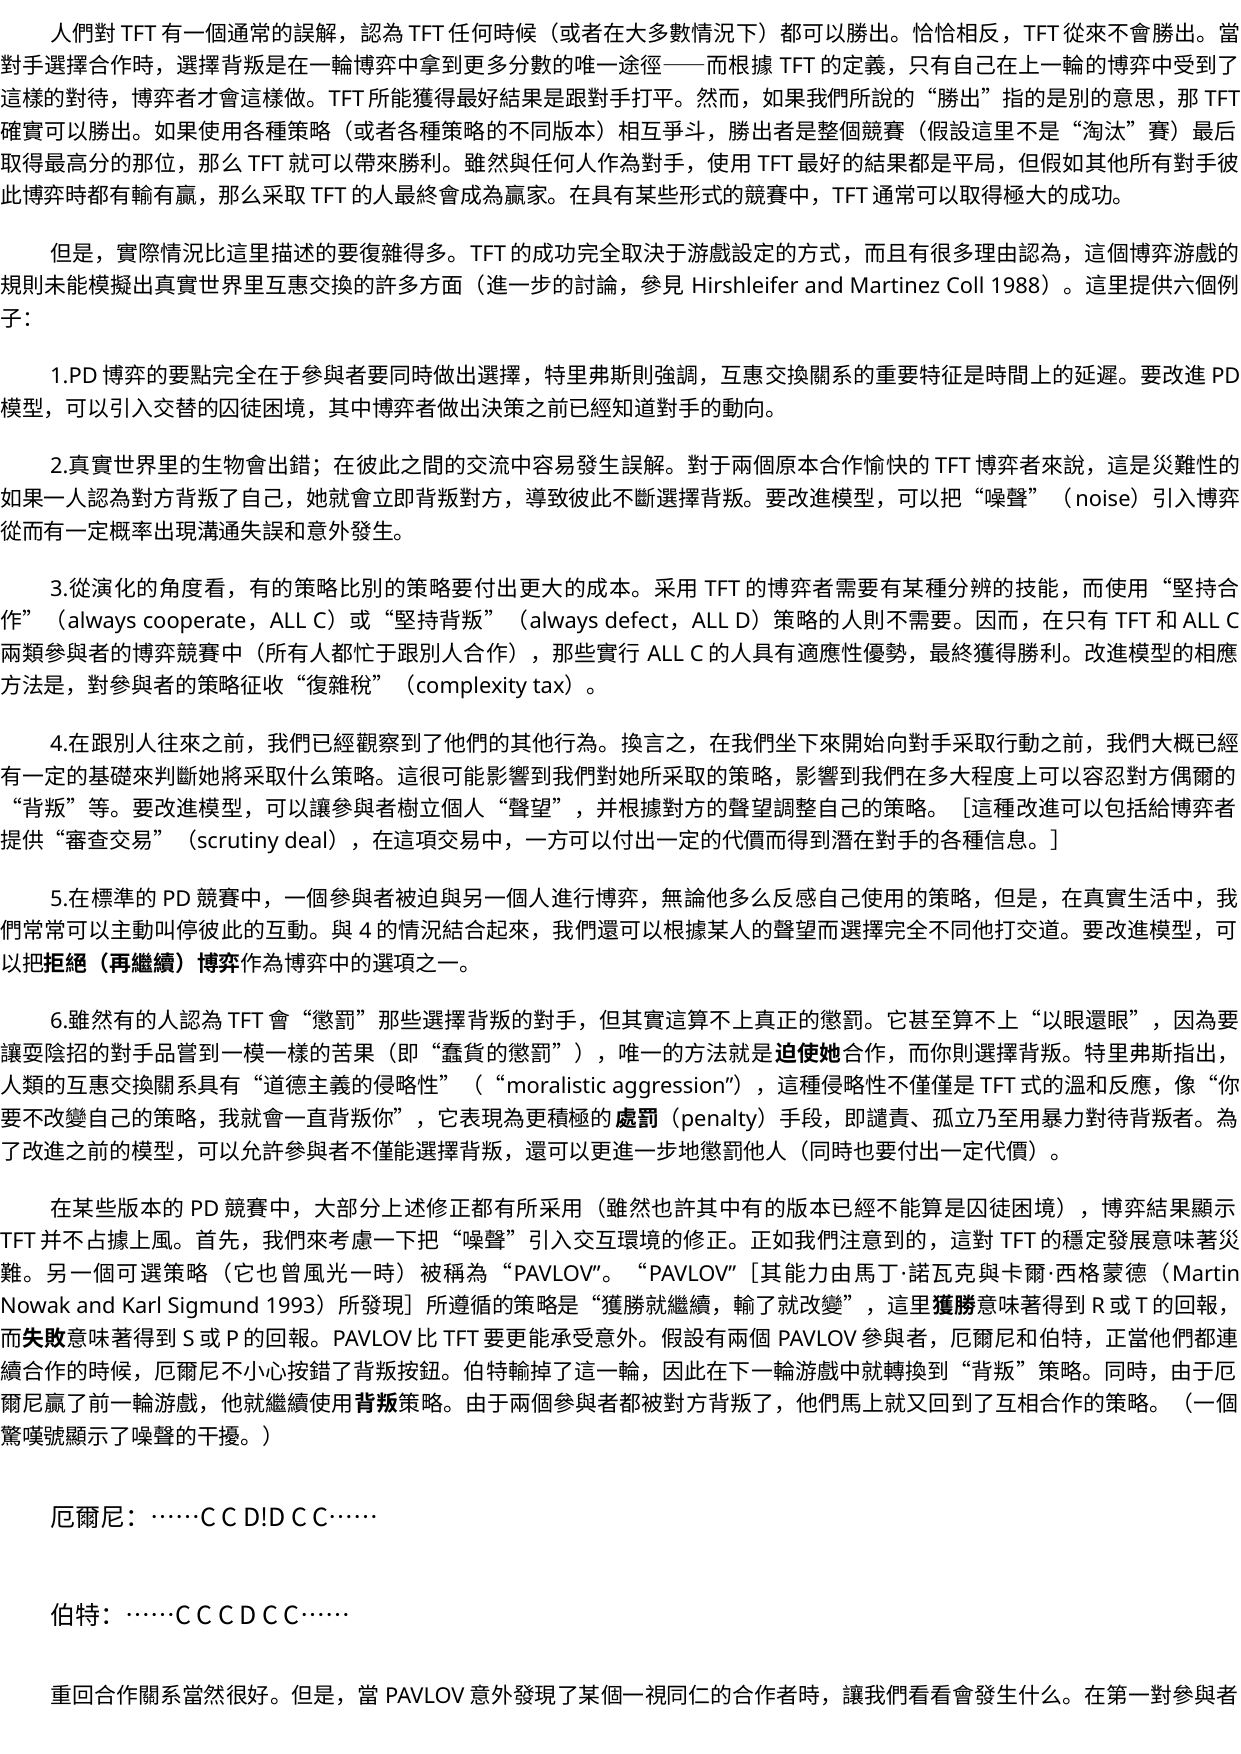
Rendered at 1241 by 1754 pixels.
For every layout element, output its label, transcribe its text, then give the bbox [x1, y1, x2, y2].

text 6.雖然有的人認為TFT會“懲罰”那些選擇背叛的對手，但其實這算不上真正的懲罰。它甚至算不上“以眼還眼”，因為要讓耍陰招的對手品嘗到一模一樣的苦果（即“蠢貨的懲罰”），唯一的方法就是迫使她合作，而你則選擇背叛。特里弗斯指出，人類的互惠交換關系具有“道德主義的侵略性”（“moralistic aggression”），這種侵略性不僅僅是TFT式的溫和反應，像“你要不改變自己的策略，我就會一直背叛你”，它表現為更積極的處罰（penalty）手段，即譴責、孤立乃至用暴力對待背叛者。為了改進之前的模型，可以允許參與者不僅能選擇背叛，還可以更進一步地懲罰他人（同時也要付出一定代價）。 [0, 1003, 1240, 1166]
text 4.在跟別人往來之前，我們已經觀察到了他們的其他行為。換言之，在我們坐下來開始向對手采取行動之前，我們大概已經有一定的基礎來判斷她將采取什么策略。這很可能影響到我們對她所采取的策略，影響到我們在多大程度上可以容忍對方偶爾的“背叛”等。要改進模型，可以讓參與者樹立個人“聲望”，并根據對方的聲望調整自己的策略。［這種改進可以包括給博弈者提供“審查交易”（scrutiny deal），在這項交易中，一方可以付出一定的代價而得到潛在對手的各種信息。］ [0, 726, 1240, 856]
text 3.從演化的角度看，有的策略比別的策略要付出更大的成本。采用TFT的博弈者需要有某種分辨的技能，而使用“堅持合作”（always cooperate，ALL C）或“堅持背叛”（always defect，ALL D）策略的人則不需要。因而，在只有TFT和ALL C兩類參與者的博弈競賽中（所有人都忙于跟別人合作），那些實行ALL C的人具有適應性優勢，最終獲得勝利。改進模型的相應方法是，對參與者的策略征收“復雜稅”（complexity tax）。 [0, 571, 1240, 701]
text 5.在標準的PD競賽中，一個參與者被迫與另一個人進行博弈，無論他多么反感自己使用的策略，但是，在真實生活中，我們常常可以主動叫停彼此的互動。與4的情況結合起來，我們還可以根據某人的聲望而選擇完全不同他打交道。要改進模型，可以把拒絕（再繼續）博弈作為博弈中的選項之一。 [0, 881, 1240, 978]
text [0, 1678, 1240, 1711]
text 厄爾尼：……C C D!D C C…… [0, 1483, 1240, 1548]
text 在某些版本的PD競賽中，大部分上述修正都有所采用（雖然也許其中有的版本已經不能算是囚徒困境），博弈結果顯示TFT并不占據上風。首先，我們來考慮一下把“噪聲”引入交互環境的修正。正如我們注意到的，這對TFT的穩定發展意味著災難。另一個可選策略（它也曾風光一時）被稱為“PAVLOV”。“PAVLOV”［其能力由馬丁·諾瓦克與卡爾·西格蒙德（Martin Nowak and Karl Sigmund 1993）所發現］所遵循的策略是“獲勝就繼續，輸了就改變”，這里獲勝意味著得到R或T的回報，而失敗意味著得到S或P的回報。PAVLOV比TFT要更能承受意外。假設有兩個PAVLOV參與者，厄爾尼和伯特，正當他們都連續合作的時候，厄爾尼不小心按錯了背叛按鈕。伯特輸掉了這一輪，因此在下一輪游戲中就轉換到“背叛”策略。同時，由于厄爾尼贏了前一輪游戲，他就繼續使用背叛策略。由于兩個參與者都被對方背叛了，他們馬上就又回到了互相合作的策略。（一個驚嘆號顯示了噪聲的干擾。） [0, 1191, 1240, 1451]
text 但是，實際情況比這里描述的要復雜得多。TFT的成功完全取決于游戲設定的方式，而且有很多理由認為，這個博弈游戲的規則未能模擬出真實世界里互惠交換的許多方面（進一步的討論，參見Hirshleifer and Martinez Coll 1988）。這里提供六個例子： [0, 236, 1240, 333]
text 人們對TFT有一個通常的誤解，認為TFT任何時候（或者在大多數情況下）都可以勝出。恰恰相反，TFT從來不會勝出。當對手選擇合作時，選擇背叛是在一輪博弈中拿到更多分數的唯一途徑——而根據TFT的定義，只有自己在上一輪的博弈中受到了這樣的對待，博弈者才會這樣做。TFT所能獲得最好結果是跟對手打平。然而，如果我們所說的“勝出”指的是別的意思，那TFT確實可以勝出。如果使用各種策略（或者各種策略的不同版本）相互爭斗，勝出者是整個競賽（假設這里不是“淘汰”賽）最后取得最高分的那位，那么TFT就可以帶來勝利。雖然與任何人作為對手，使用TFT最好的結果都是平局，但假如其他所有對手彼此博弈時都有輸有贏，那么采取TFT的人最終會成為贏家。在具有某些形式的競賽中，TFT通常可以取得極大的成功。 [0, 16, 1240, 211]
text 1.PD博弈的要點完全在于參與者要同時做出選擇，特里弗斯則強調，互惠交換關系的重要特征是時間上的延遲。要改進PD模型，可以引入交替的囚徒困境，其中博弈者做出決策之前已經知道對手的動向。 [0, 358, 1240, 423]
text 伯特：……C C C D C C…… [0, 1581, 1240, 1646]
text 2.真實世界里的生物會出錯；在彼此之間的交流中容易發生誤解。對于兩個原本合作愉快的TFT博弈者來說，這是災難性的：如果一人認為對方背叛了自己，她就會立即背叛對方，導致彼此不斷選擇背叛。要改進模型，可以把“噪聲”（noise）引入博弈，從而有一定概率出現溝通失誤和意外發生。 [0, 448, 1240, 546]
